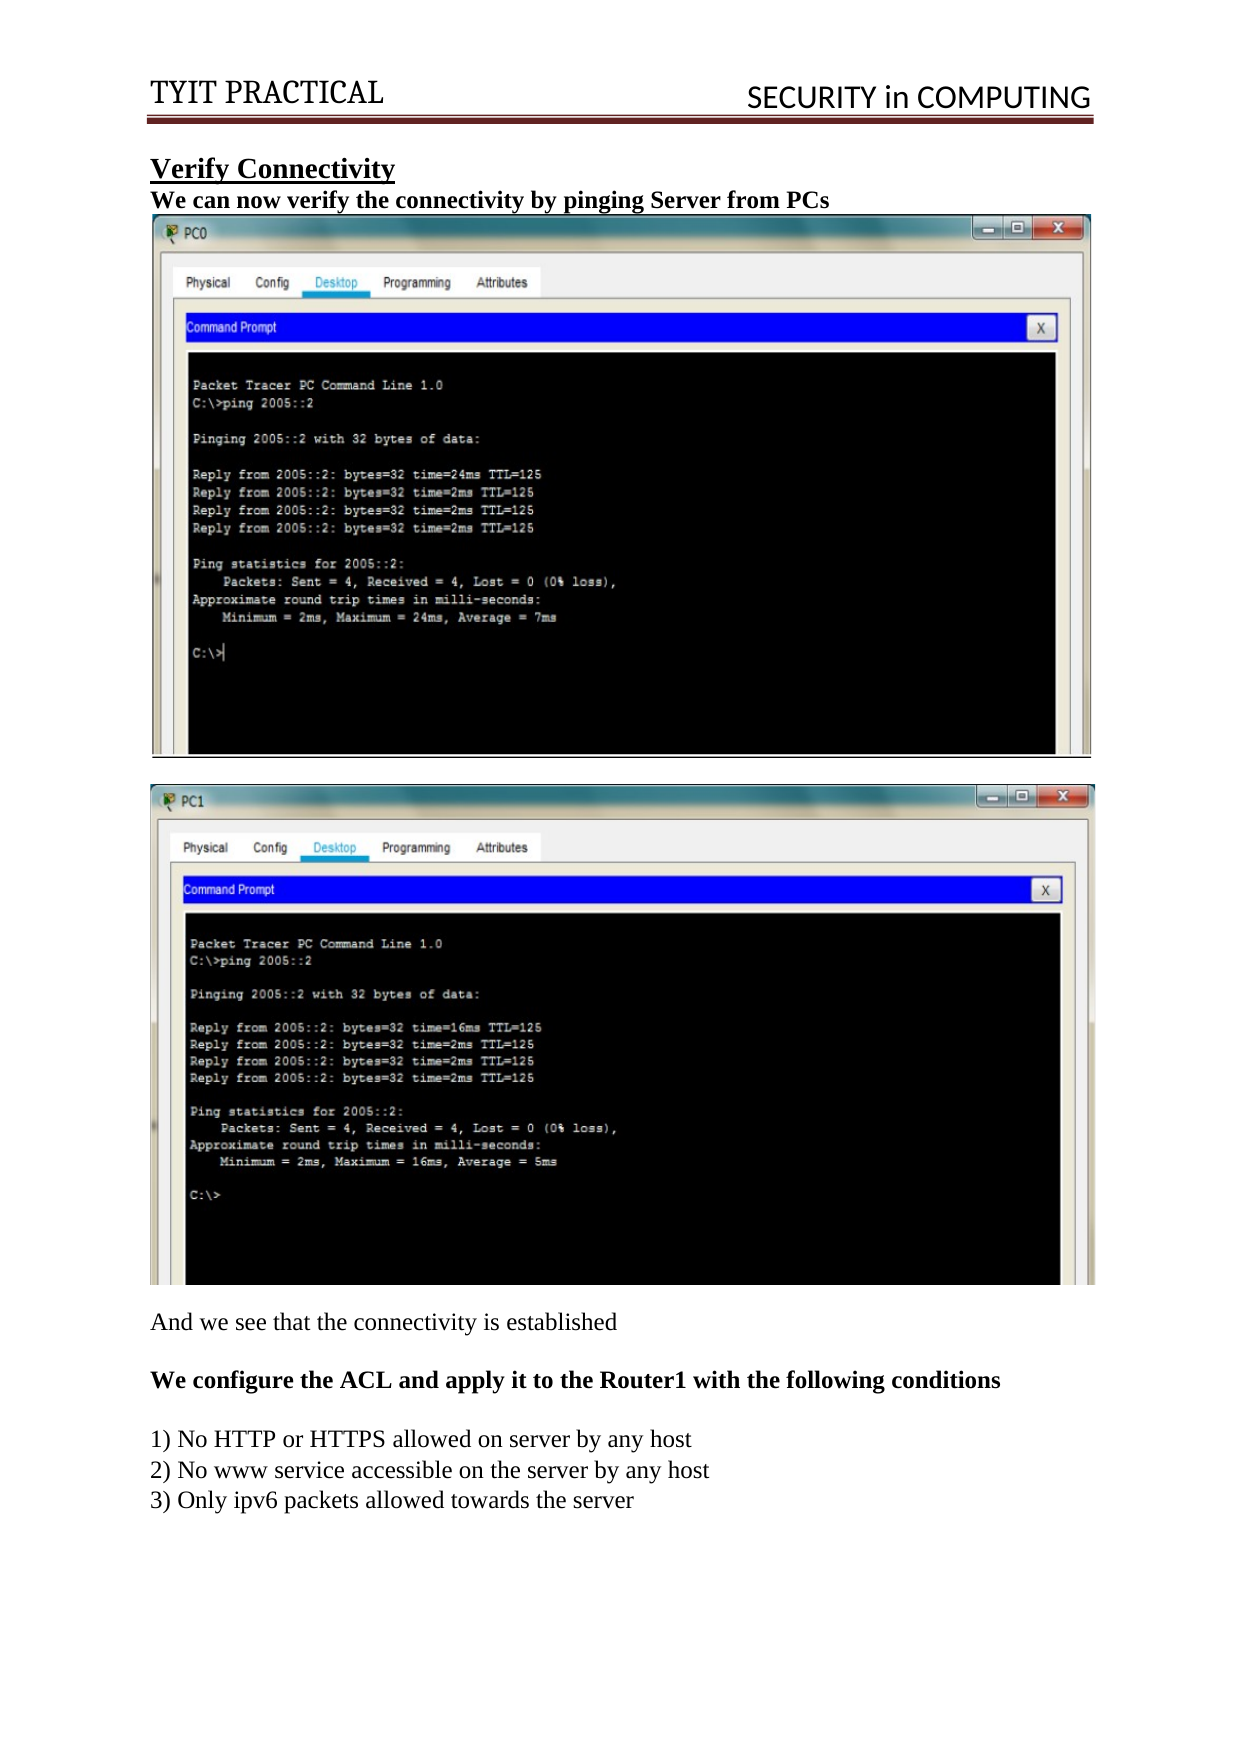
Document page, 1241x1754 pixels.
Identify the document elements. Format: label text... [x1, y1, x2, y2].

subtitle We can now verify the connectivity by pinging Server from PCs [150, 186, 1161, 214]
list No HTTP or HTTPS allowed on server by any host [150, 1424, 1161, 1453]
text Verify Connectivity [150, 152, 1161, 186]
picture [152, 214, 1092, 758]
picture [150, 784, 1096, 1285]
subtitle We configure the ACL and apply it to the Router1 with the following conditions [150, 1365, 1161, 1393]
list Only ipv6 packets allowed towards the server [150, 1485, 1161, 1514]
list No www service accessible on the server by any host [150, 1455, 1161, 1483]
